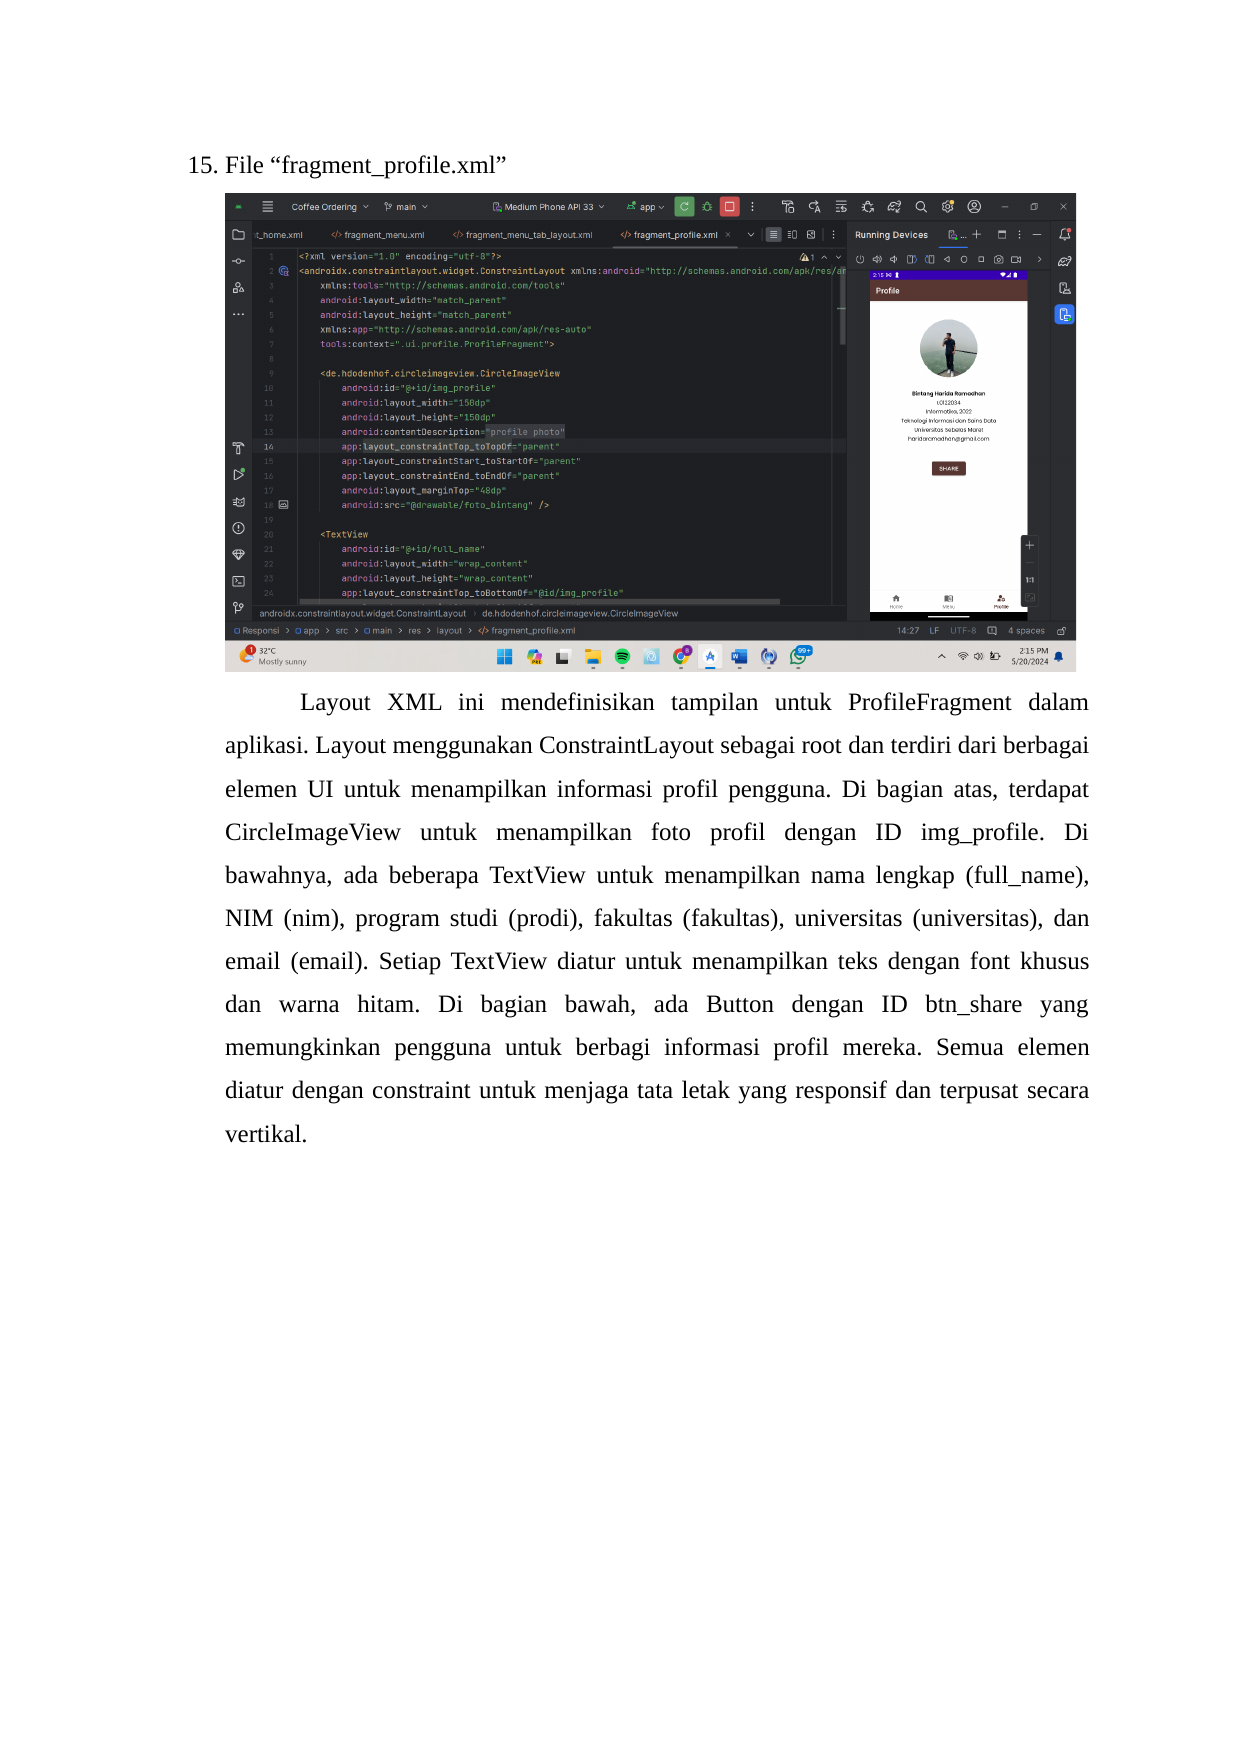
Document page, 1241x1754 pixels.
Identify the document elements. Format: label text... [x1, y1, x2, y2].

list File “fragment_profile.xml” [187, 150, 1090, 179]
picture [225, 193, 1077, 672]
list Layout XML ini mendefinisikan tampilan untuk ProfileFragment dalam aplikasi. Layout menggunakan ConstraintLayout sebagai root dan terdiri dari berbagai elemen UI untuk menampilkan informasi profil pengguna. Di bagian atas, terdapat CircleImageView untuk menampilkan foto profil dengan ID img_profile. Di bawahnya, ada beberapa TextView untuk menampilkan nama lengkap (full_name), NIM (nim), program studi (prodi), fakultas (fakultas), universitas (universitas), dan email (email). Setiap TextView diatur untuk menampilkan teks dengan font khusus dan warna hitam. Di bagian bawah, ada Button dengan ID btn_share yang memungkinkan pengguna untuk berbagi informasi profil mereka. Semua elemen diatur dengan constraint untuk menjaga tata letak yang responsif dan terpusat secara vertikal. [225, 687, 1090, 1147]
